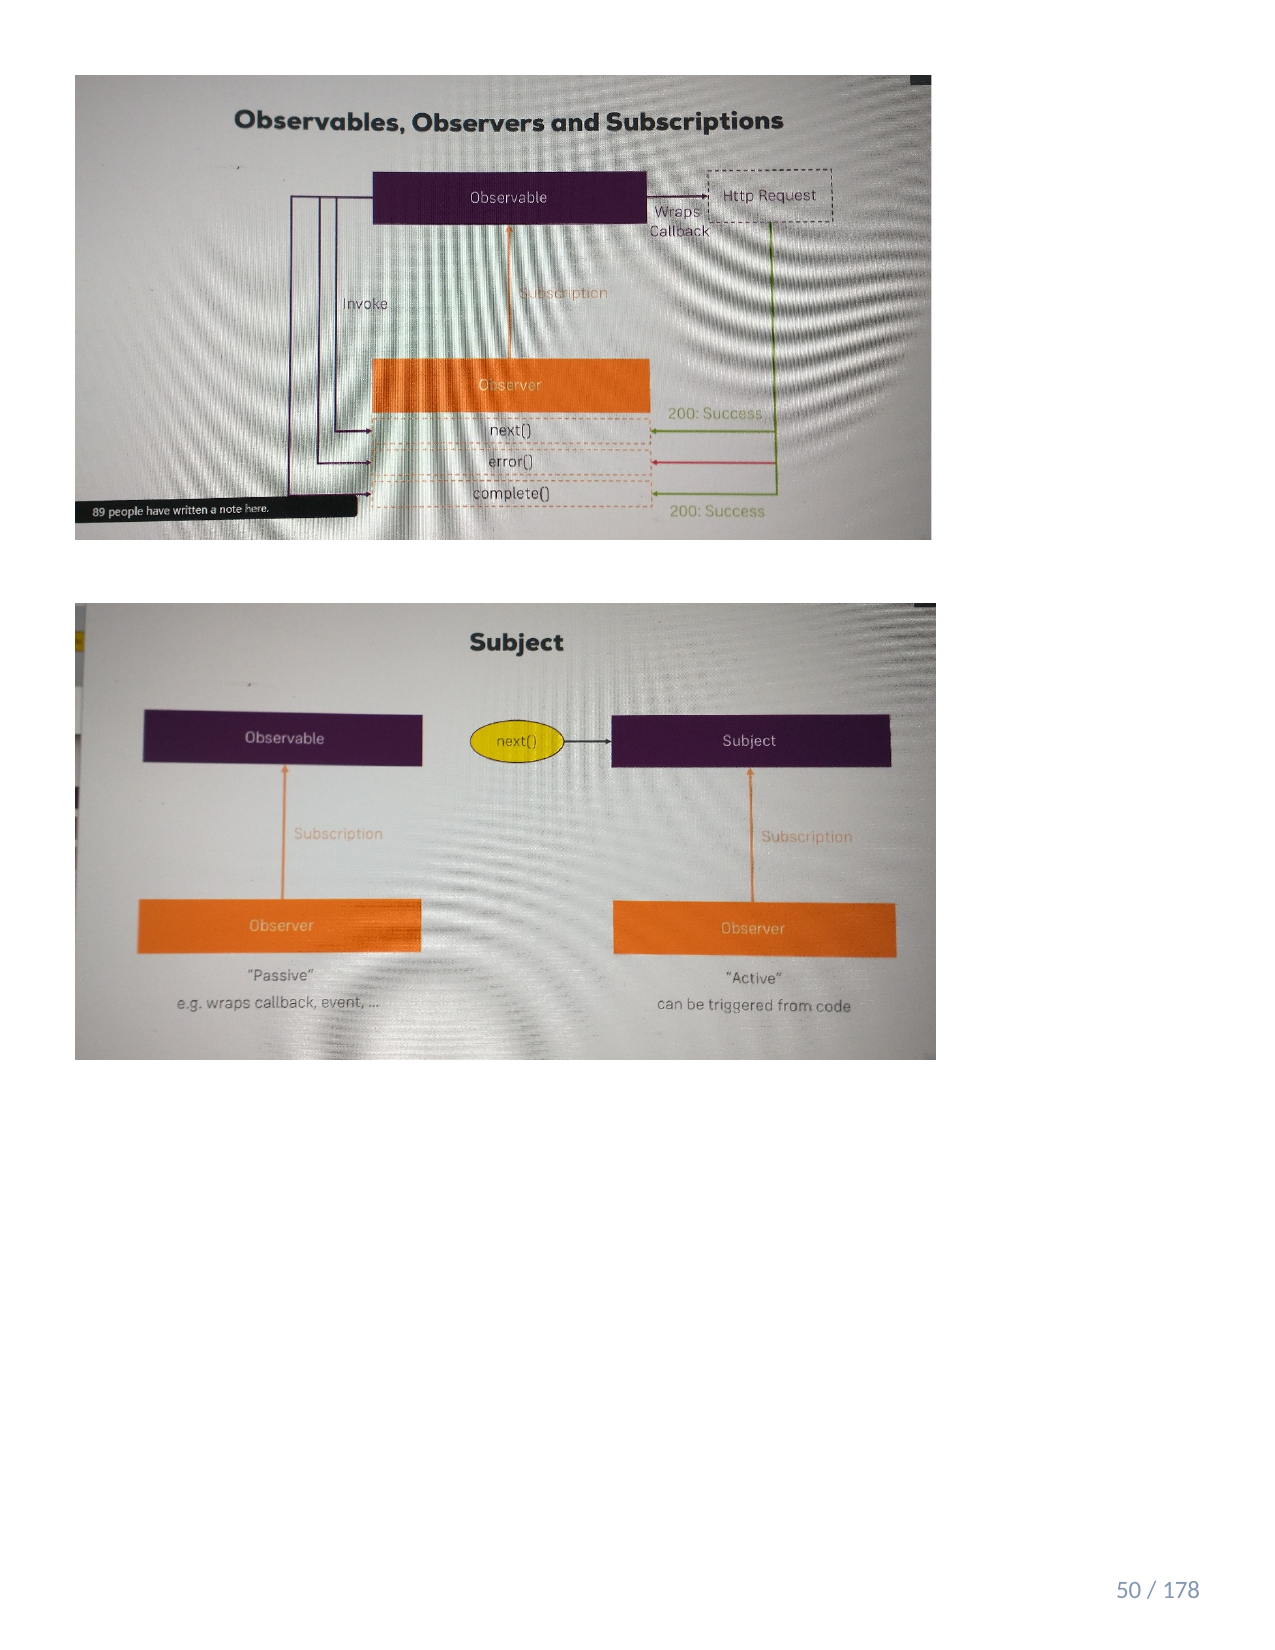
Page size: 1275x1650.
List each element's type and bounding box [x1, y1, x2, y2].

picture [75, 75, 932, 540]
picture [75, 603, 936, 1060]
